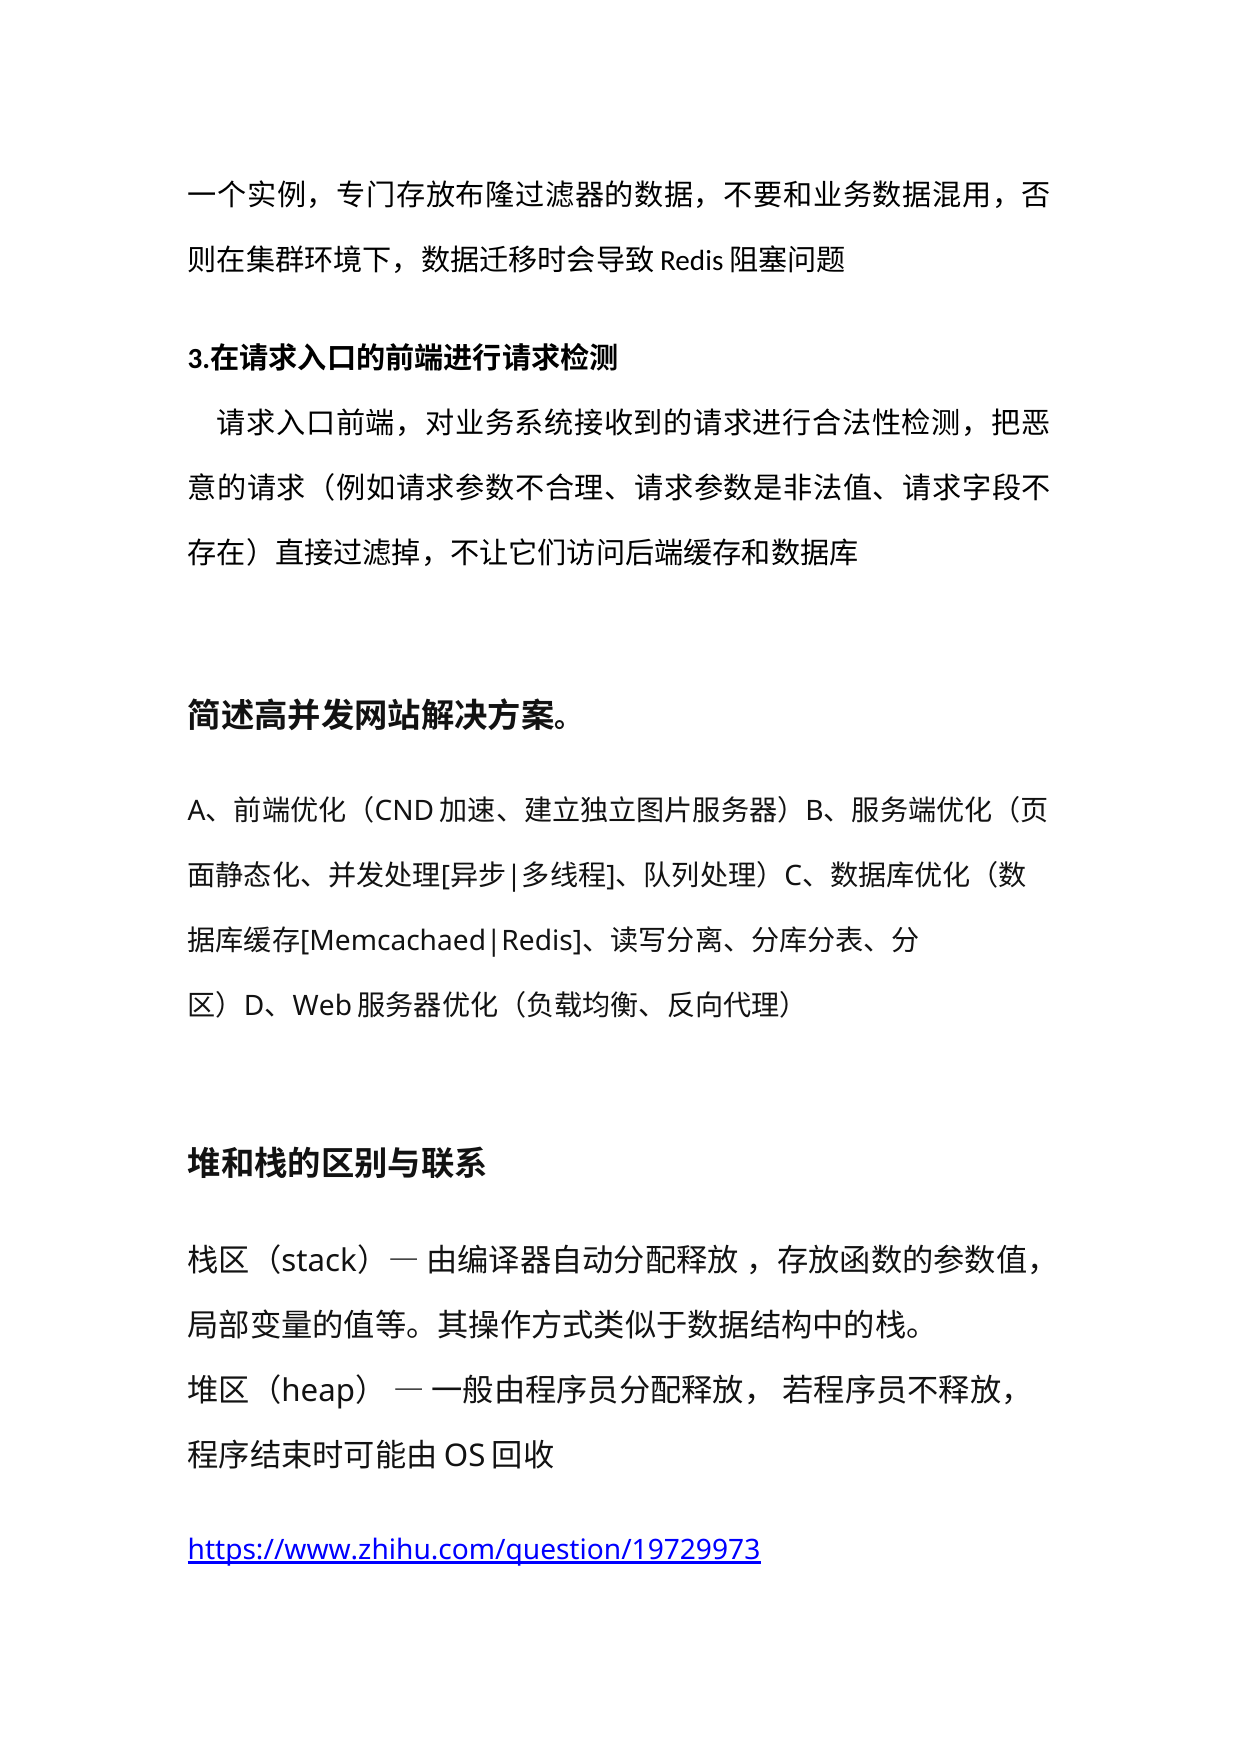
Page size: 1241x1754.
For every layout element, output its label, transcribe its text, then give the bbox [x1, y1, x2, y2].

text 3.在请求入口的前端进行请求检测 [187, 324, 1053, 389]
text 请求入口前端，对业务系统接收到的请求进行合法性检测，把恶意的请求（例如请求参数不合理、请求参数是非法值、请求字段不存在）直接过滤掉，不让它们访问后端缓存和数据库 [187, 389, 1053, 584]
text 简述高并发网站解决方案。 [187, 680, 1053, 745]
list https://www.zhihu.com/question/19729973 [187, 1516, 1053, 1581]
list 前端优化（CND加速、建立独立图片服务器）B、服务端优化（页面静态化、并发处理[异步|多线程]、队列处理）C、数据库优化（数据库缓存[Memcachaed|Redis]、读写分离、分库分表、分区）D、Web服务器优化（负载均衡、反向代理） [187, 776, 1053, 1036]
text 栈区（stack）— 由编译器自动分配释放 ，存放函数的参数值，局部变量的值等。其操作方式类似于数据结构中的栈。 堆区（heap） — 一般由程序员分配释放， 若程序员不释放，程序结束时可能由OS回收 [187, 1225, 1053, 1485]
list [187, 162, 1053, 292]
list 堆和栈的区别与联系 [187, 1129, 1053, 1194]
